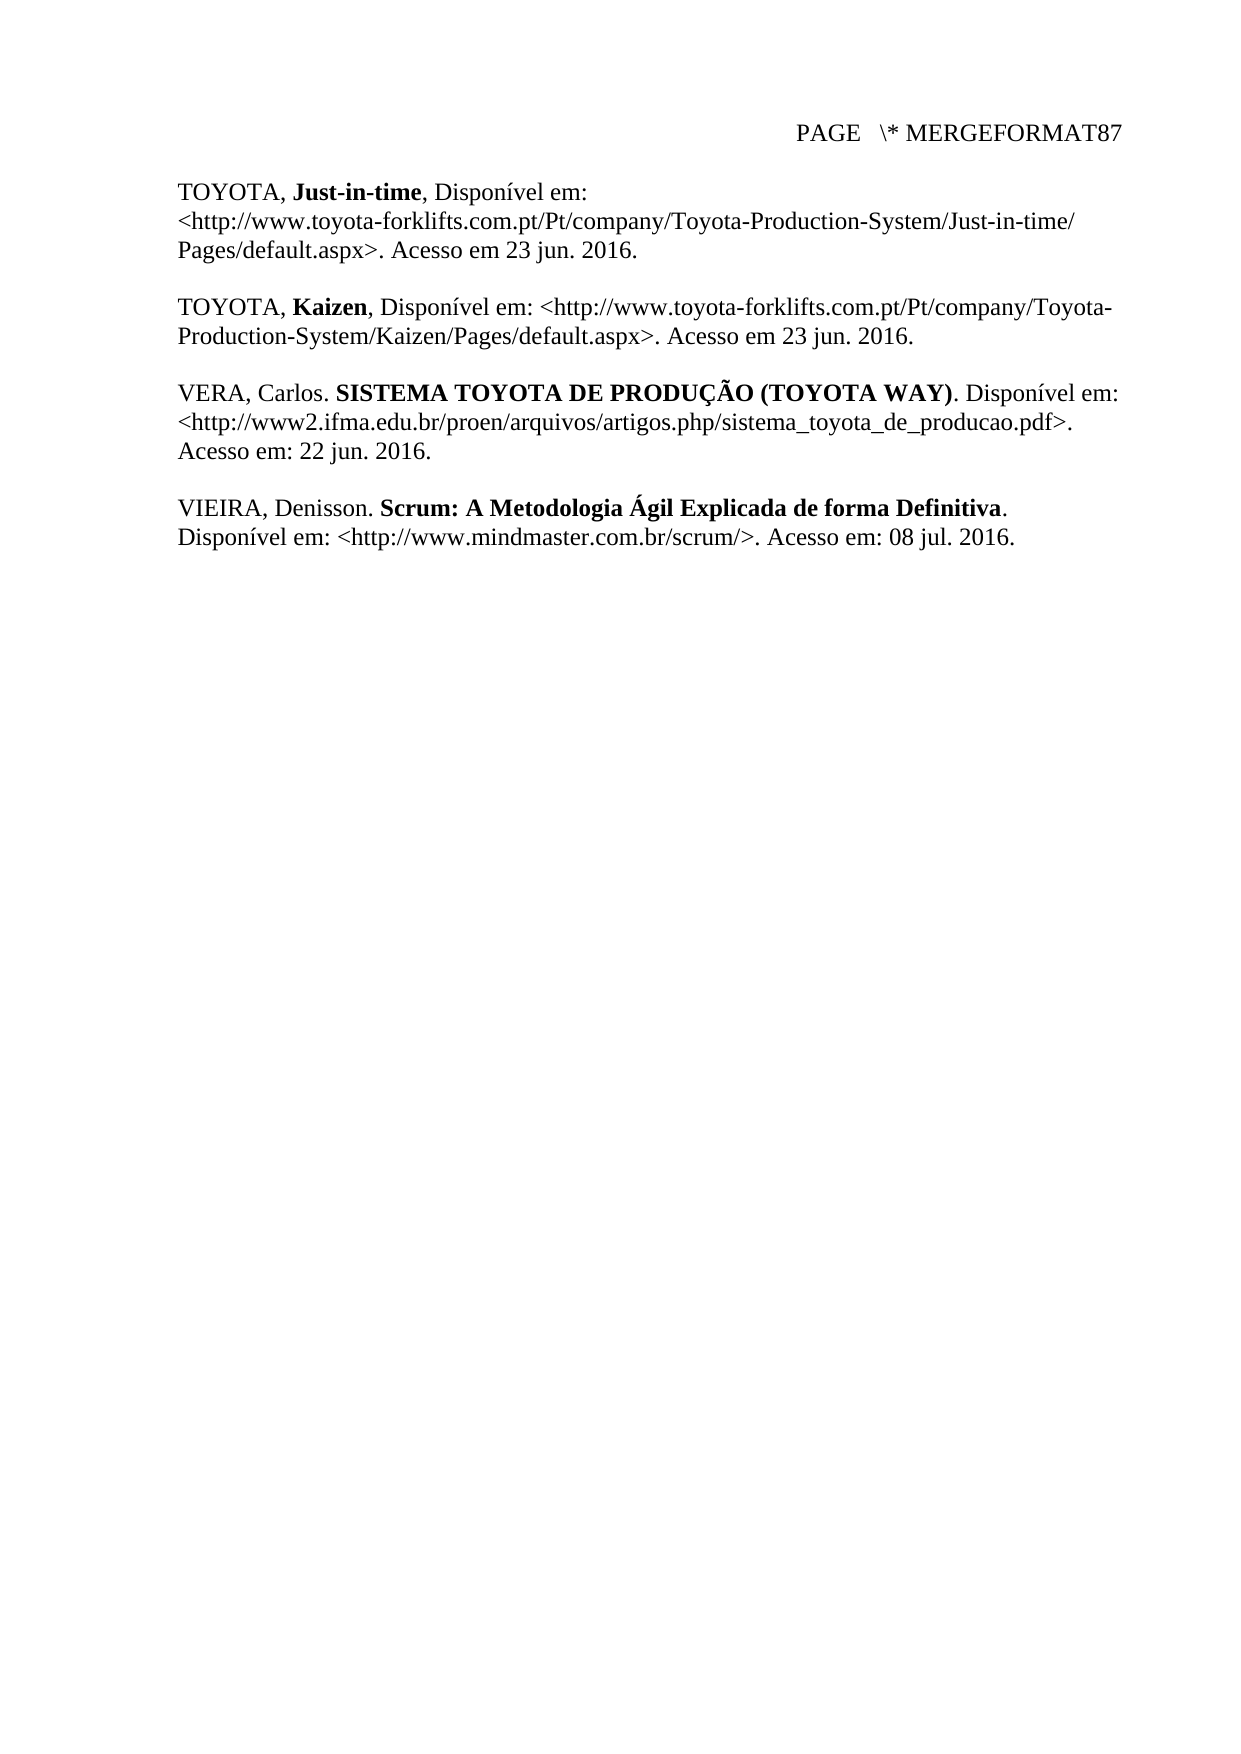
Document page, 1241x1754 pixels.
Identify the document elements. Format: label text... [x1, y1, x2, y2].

text VIEIRA, Denisson. Scrum: A Metodologia Ágil Explicada de forma Definitiva. Disponível em: <http://www.mindmaster.com.br/scrum/>. Acesso em: 08 jul. 2016. [177, 493, 1122, 551]
text TOYOTA, Just-in-time, Disponível em: <http://www.toyota-forklifts.com.pt/Pt/company/Toyota-Production-System/Just-in-time/Pages/default.aspx>. Acesso em 23 jun. 2016. [177, 177, 1122, 263]
text VERA, Carlos. SISTEMA TOYOTA DE PRODUÇÃO (TOYOTA WAY). Disponível em: <http://www2.ifma.edu.br/proen/arquivos/artigos.php/sistema_toyota_de_producao.pdf>. Acesso em: 22 jun. 2016. [177, 378, 1122, 465]
text TOYOTA, Kaizen, Disponível em: <http://www.toyota-forklifts.com.pt/Pt/company/Toyota-Production-System/Kaizen/Pages/default.aspx>. Acesso em 23 jun. 2016. [177, 292, 1122, 350]
